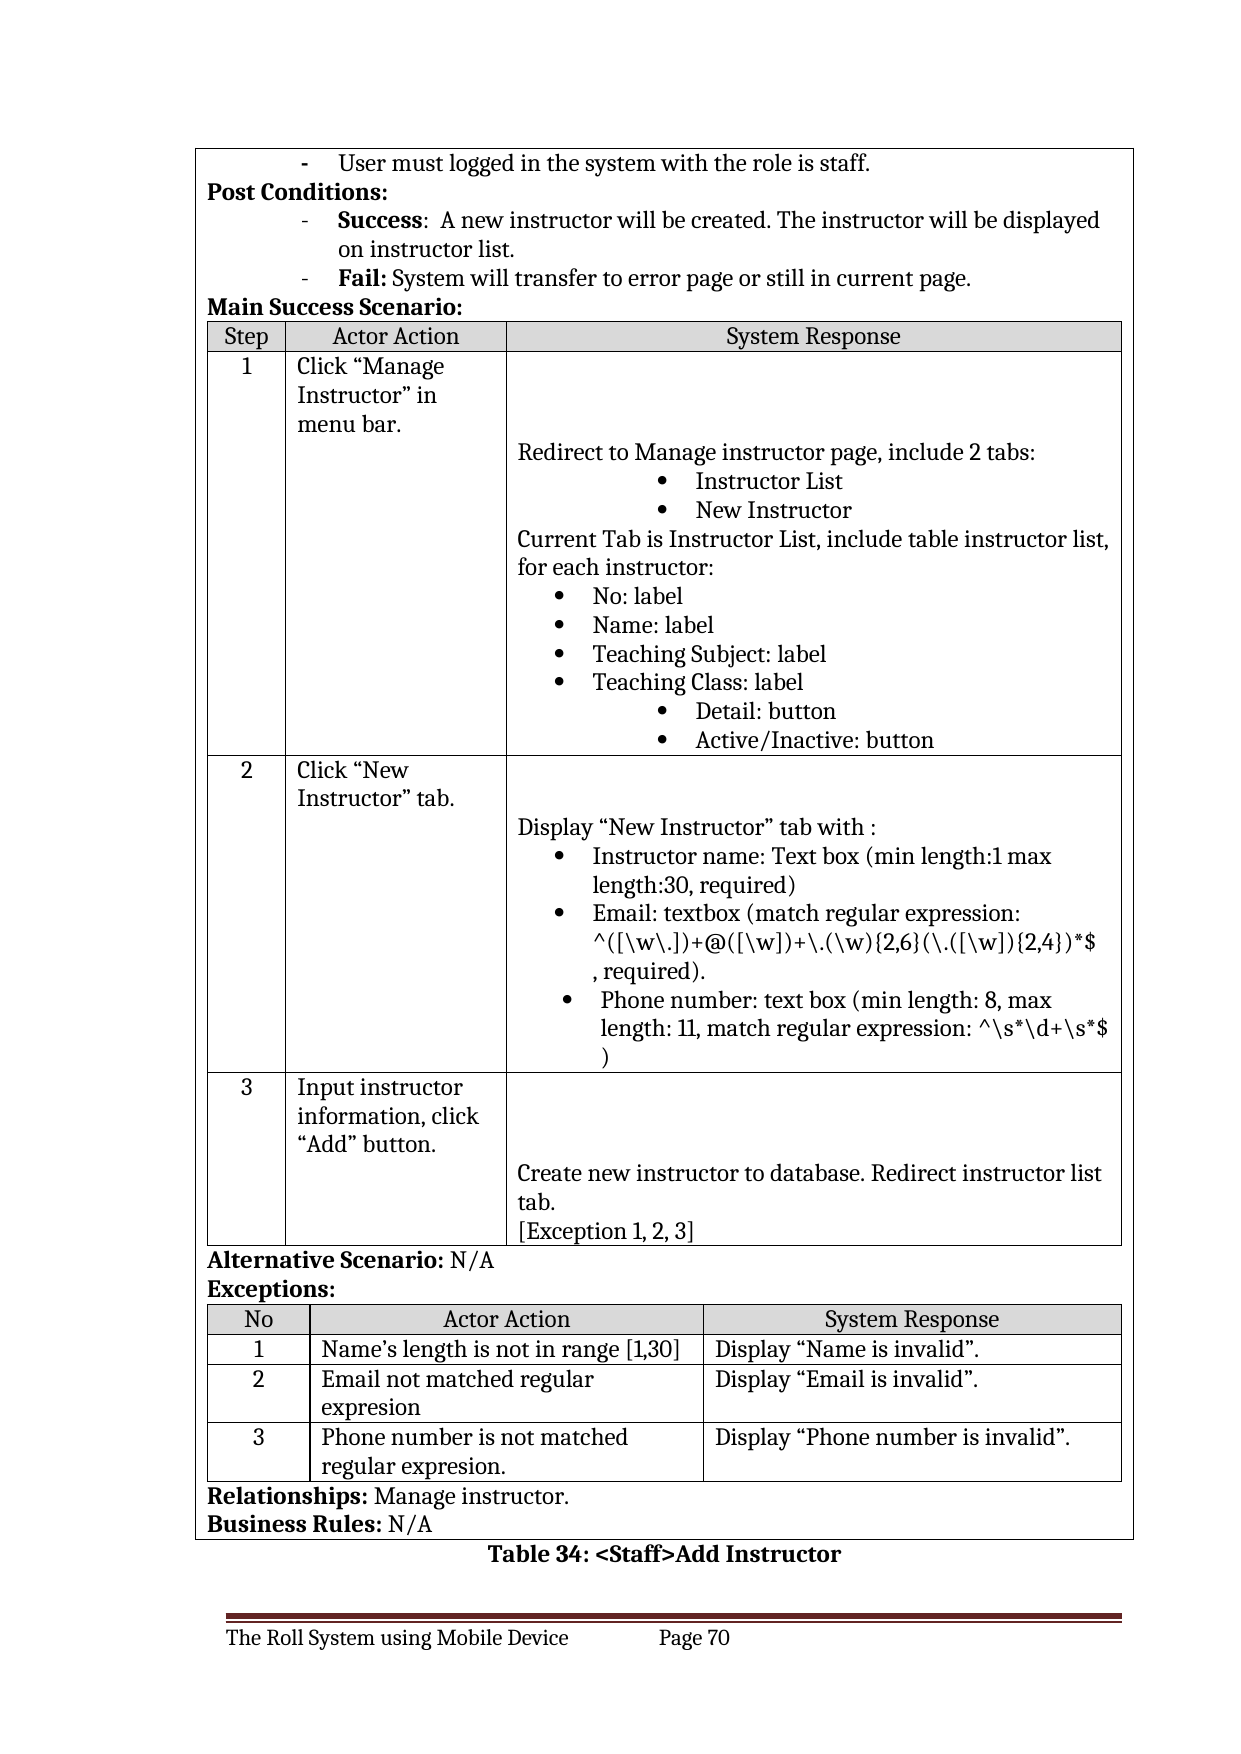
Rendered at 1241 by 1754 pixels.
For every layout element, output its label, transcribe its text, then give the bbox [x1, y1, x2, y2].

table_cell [196, 149, 1133, 1539]
text Table 34: <Staff>Add Instructor [207, 1540, 1122, 1569]
